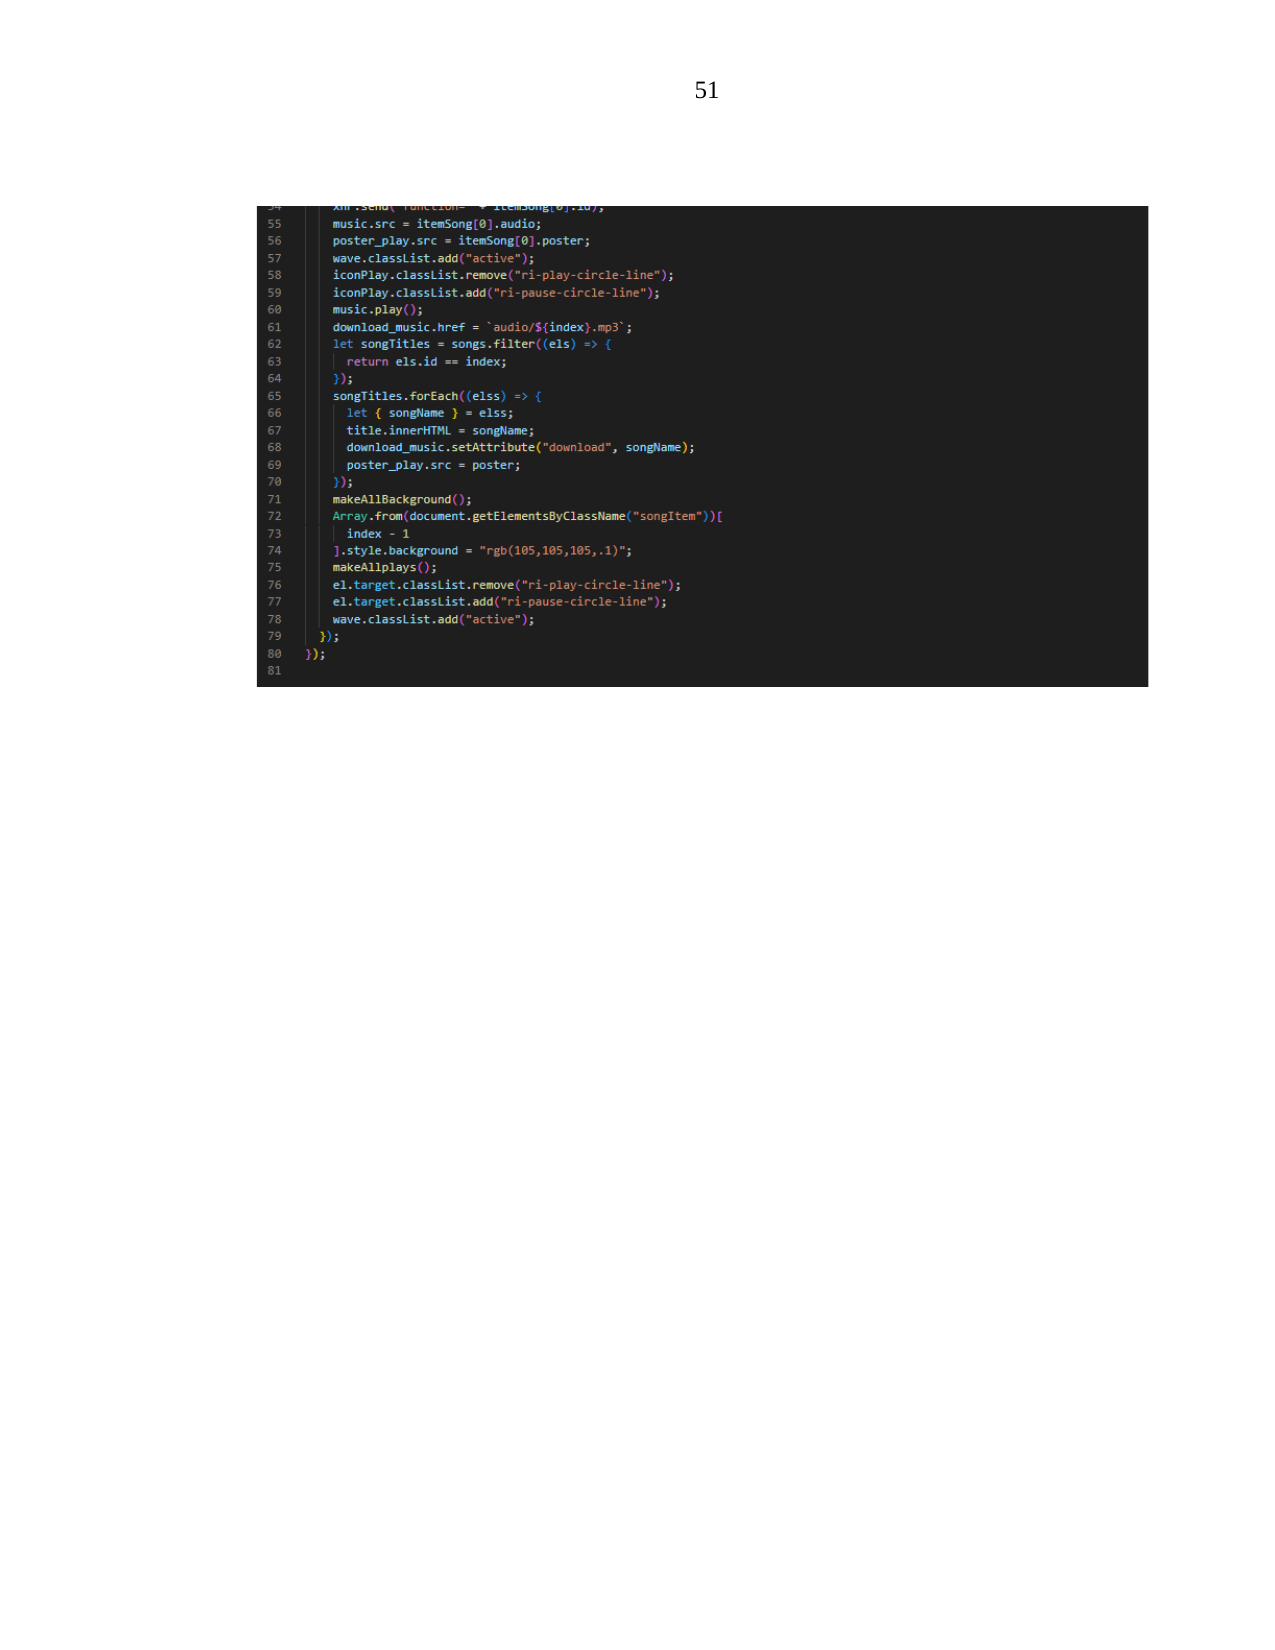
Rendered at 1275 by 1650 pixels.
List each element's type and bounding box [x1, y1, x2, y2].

picture [256, 206, 1149, 687]
